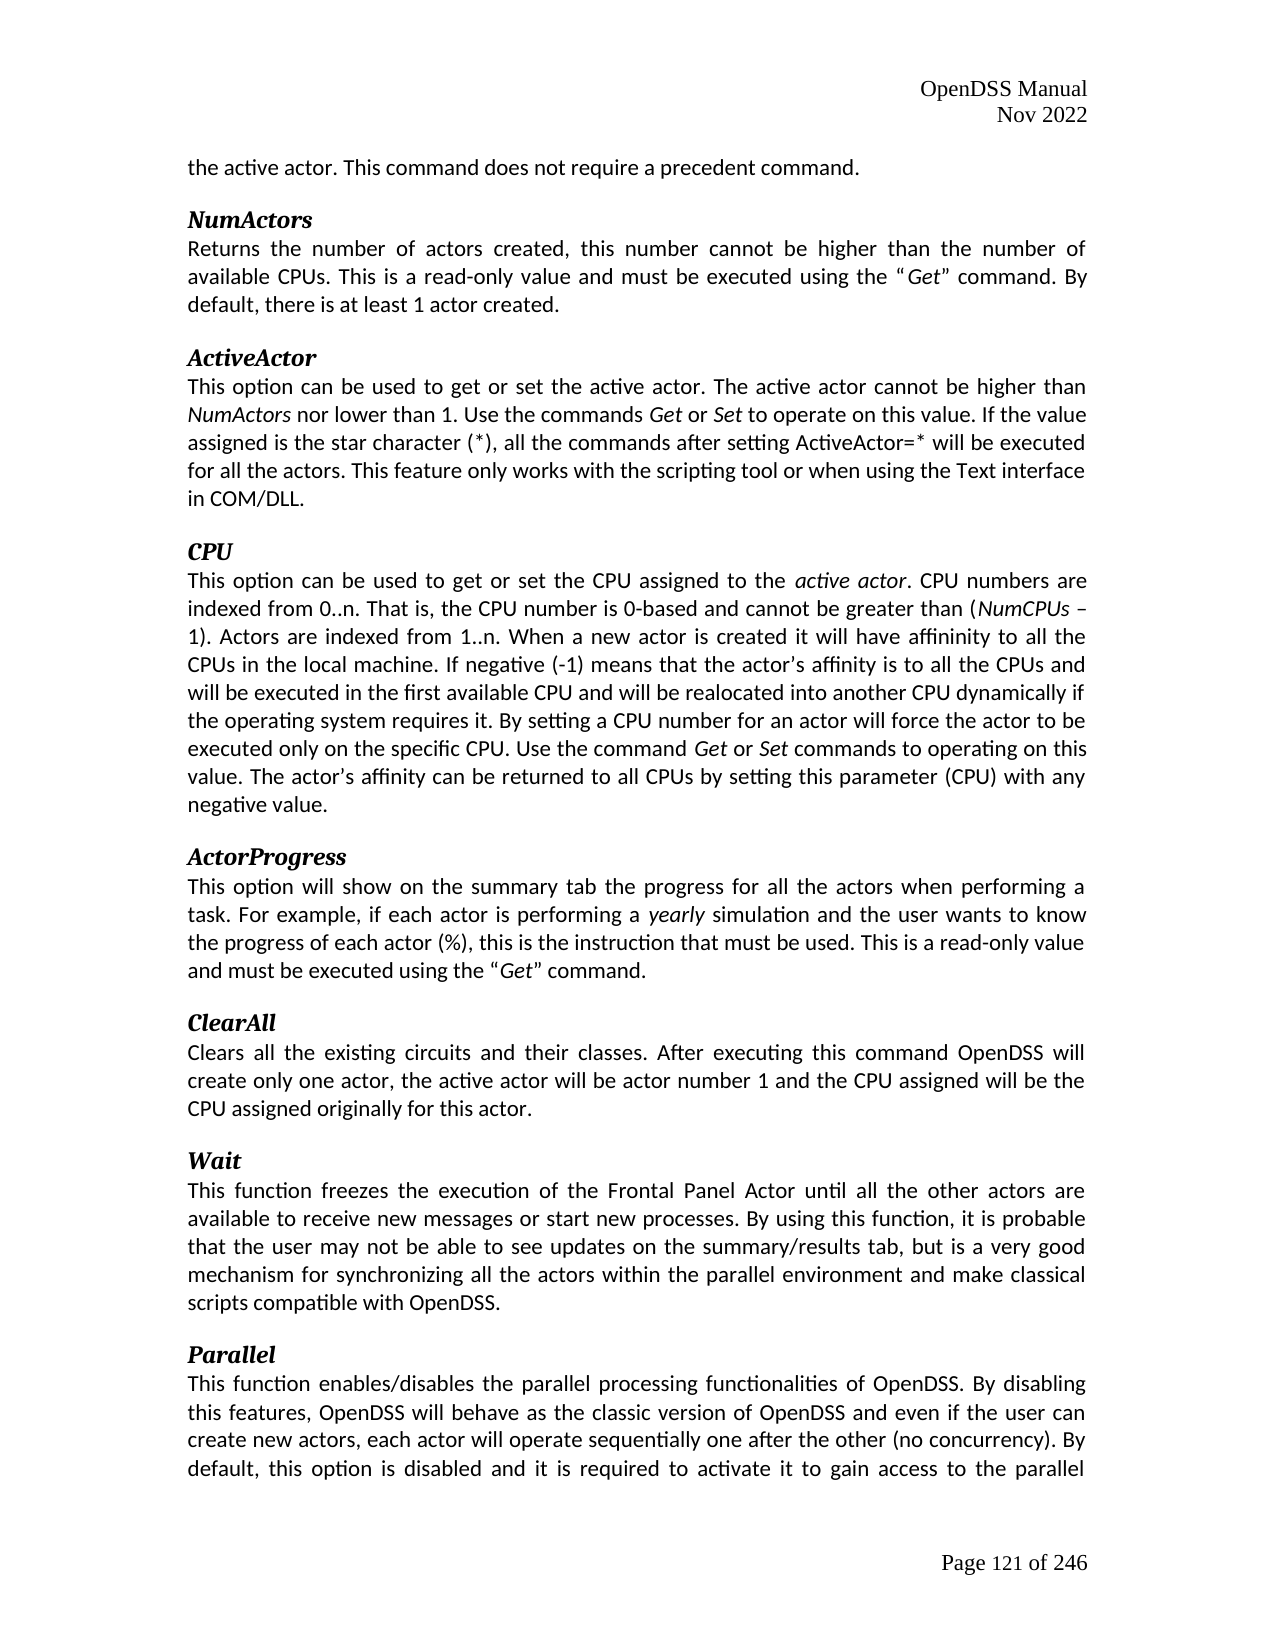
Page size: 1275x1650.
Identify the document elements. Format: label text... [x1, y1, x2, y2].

subtitle ActiveActor [187, 343, 1087, 372]
text This option can be used to get or set the CPU assigned to the active actor. CPU numbers are indexed from 0..n. That is, the CPU number is 0-based and cannot be greater than (NumCPUs – 1). Actors are indexed from 1..n. When a new actor is created it will have affininity to all the CPUs in the local machine. If negative (-1) means that the actor’s affinity is to all the CPUs and will be executed in the first available CPU and will be realocated into another CPU dynamically if the operating system requires it. By setting a CPU number for an actor will force the actor to be executed only on the specific CPU. Use the command Get or Set commands to operating on this value. The actor’s affinity can be returned to all CPUs by setting this parameter (CPU) with any negative value. [187, 566, 1087, 818]
subtitle ActorProgress [187, 843, 1087, 872]
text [187, 1369, 1087, 1482]
text This option will show on the summary tab the progress for all the actors when performing a task. For example, if each actor is performing a yearly simulation and the user wants to know the progress of each actor (%), this is the instruction that must be used. This is a read-only value and must be executed using the “Get” command. [187, 872, 1087, 984]
text Returns the number of actors created, this number cannot be higher than the number of available CPUs. This is a read-only value and must be executed using the “Get” command. By default, there is at least 1 actor created. [187, 234, 1087, 318]
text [187, 153, 1087, 181]
text This function freezes the execution of the Frontal Panel Actor until all the other actors are available to receive new messages or start new processes. By using this function, it is probable that the user may not be able to see updates on the summary/results tab, but is a very good mechanism for synchronizing all the actors within the parallel environment and make classical scripts compatible with OpenDSS. [187, 1176, 1087, 1316]
subtitle CPU [187, 537, 1087, 566]
subtitle Wait [187, 1147, 1087, 1176]
subtitle Parallel [187, 1341, 1087, 1369]
subtitle ClearAll [187, 1009, 1087, 1038]
text This option can be used to get or set the active actor. The active actor cannot be higher than NumActors nor lower than 1. Use the commands Get or Set to operate on this value. If the value assigned is the star character (*), all the commands after setting ActiveActor=* will be executed for all the actors. This feature only works with the scripting tool or when using the Text interface in COM/DLL. [187, 372, 1087, 512]
text Clears all the existing circuits and their classes. After executing this command OpenDSS will create only one actor, the active actor will be actor number 1 and the CPU assigned will be the CPU assigned originally for this actor. [187, 1038, 1087, 1122]
subtitle NumActors [187, 206, 1087, 234]
